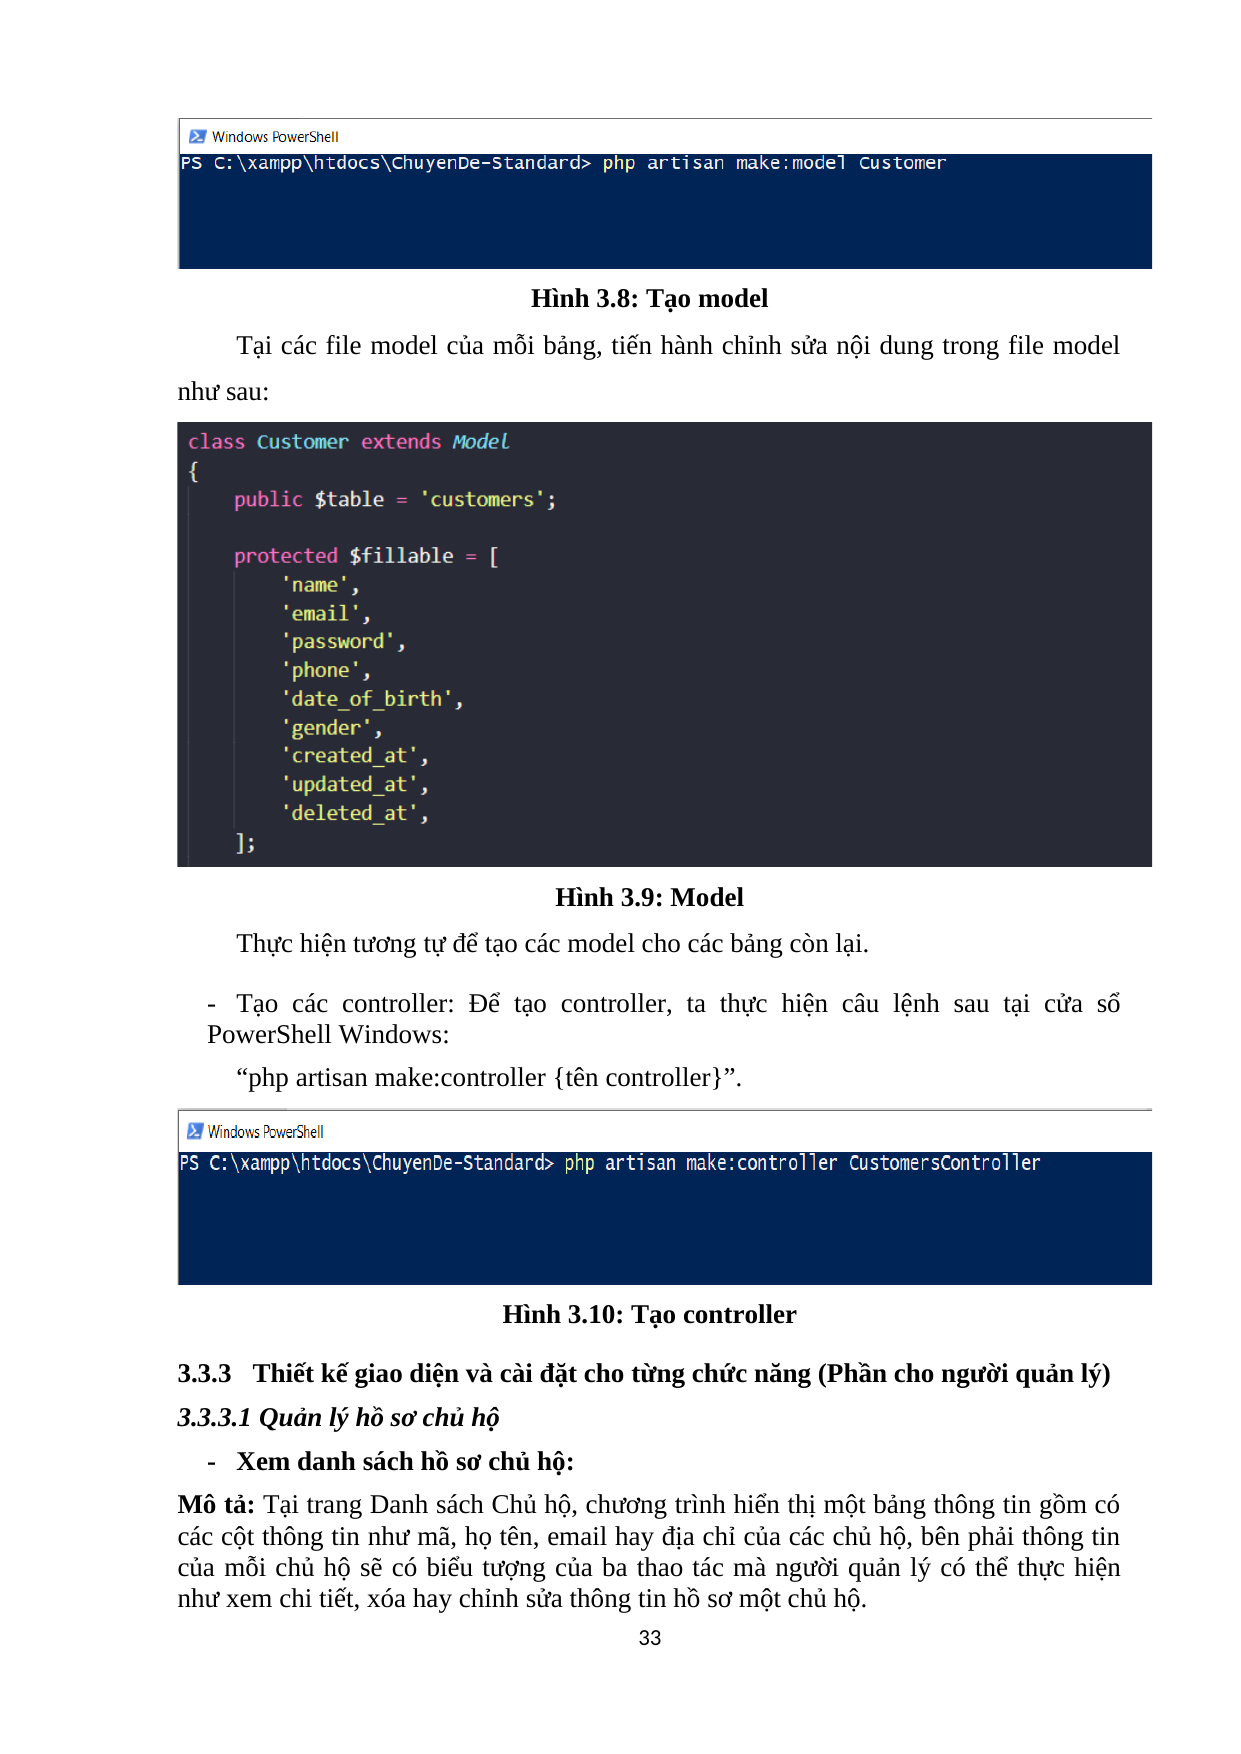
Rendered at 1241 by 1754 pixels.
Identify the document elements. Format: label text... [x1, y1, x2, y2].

picture [177, 118, 1153, 269]
list Tại các file model của mỗi bảng, tiến hành chỉnh sửa nội dung trong file model như sau: [177, 329, 1122, 407]
text Hình 3.8: Tạo model [177, 282, 1122, 313]
text Mô tả: Tại trang Danh sách Chủ hộ, chương trình hiển thị một bảng thông tin gồm có các cột thông tin như mã, họ tên, email hay địa chỉ của các chủ hộ, bên phải thông tin của mỗi chủ hộ sẽ có biểu tượng của ba thao tác mà người quản lý có thể thực hiện như xem chi tiết, xóa hay chỉnh sửa thông tin hồ sơ một chủ hộ. [177, 1488, 1122, 1613]
list Thiết kế giao diện và cài đặt cho từng chức năng (Phần cho người quản lý) [177, 1358, 1122, 1389]
picture [177, 422, 1153, 867]
list Xem danh sách hồ sơ chủ hộ: [207, 1445, 1122, 1476]
text Hình 3.10: Tạo controller [177, 1298, 1122, 1329]
list “php artisan make:controller {tên controller}”. [177, 1062, 1122, 1093]
list Thực hiện tương tự để tạo các model cho các bảng còn lại. [177, 928, 1122, 959]
list Tạo các controller: Để tạo controller, ta thực hiện câu lệnh sau tại cửa sổ PowerShell Windows: [207, 987, 1122, 1049]
list Quản lý hồ sơ chủ hộ [177, 1401, 1122, 1432]
picture [177, 1108, 1153, 1285]
text Hình 3.9: Model [177, 881, 1122, 912]
